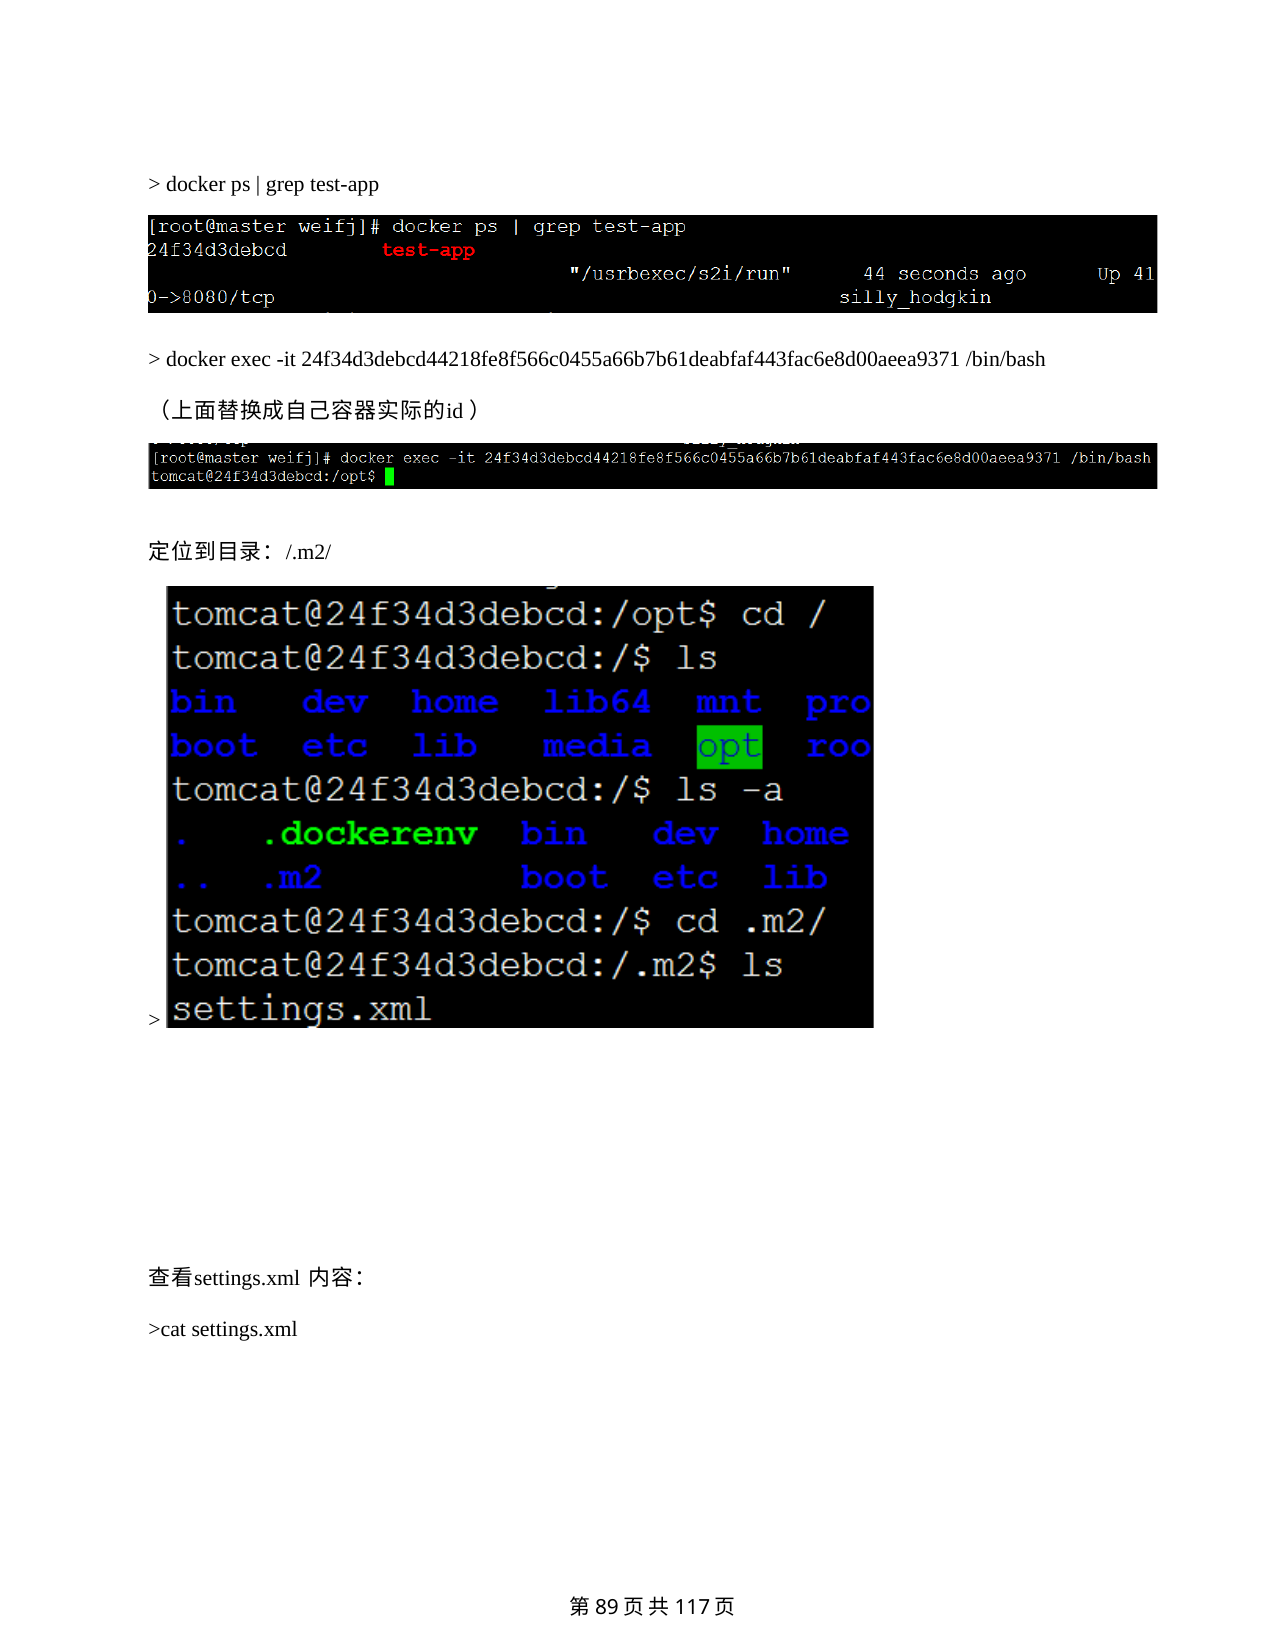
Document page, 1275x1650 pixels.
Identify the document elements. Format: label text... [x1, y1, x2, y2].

picture [148, 215, 1158, 313]
text > docker exec -it 24f34d3debcd44218fe8f566c0455a66b7b61deabfaf443fac6e8d00aeea9371 /bin/bash [148, 340, 1156, 377]
text 定位到目录：/.m2/ [148, 531, 1156, 568]
picture [148, 443, 1158, 489]
text > docker ps | grep test-app [148, 165, 1156, 202]
picture [166, 586, 874, 1028]
text >cat settings.xml [148, 1310, 1156, 1348]
text 查看settings.xml内容： [148, 1257, 1156, 1294]
text （上面替换成自己容器实际的id） [148, 390, 1156, 428]
